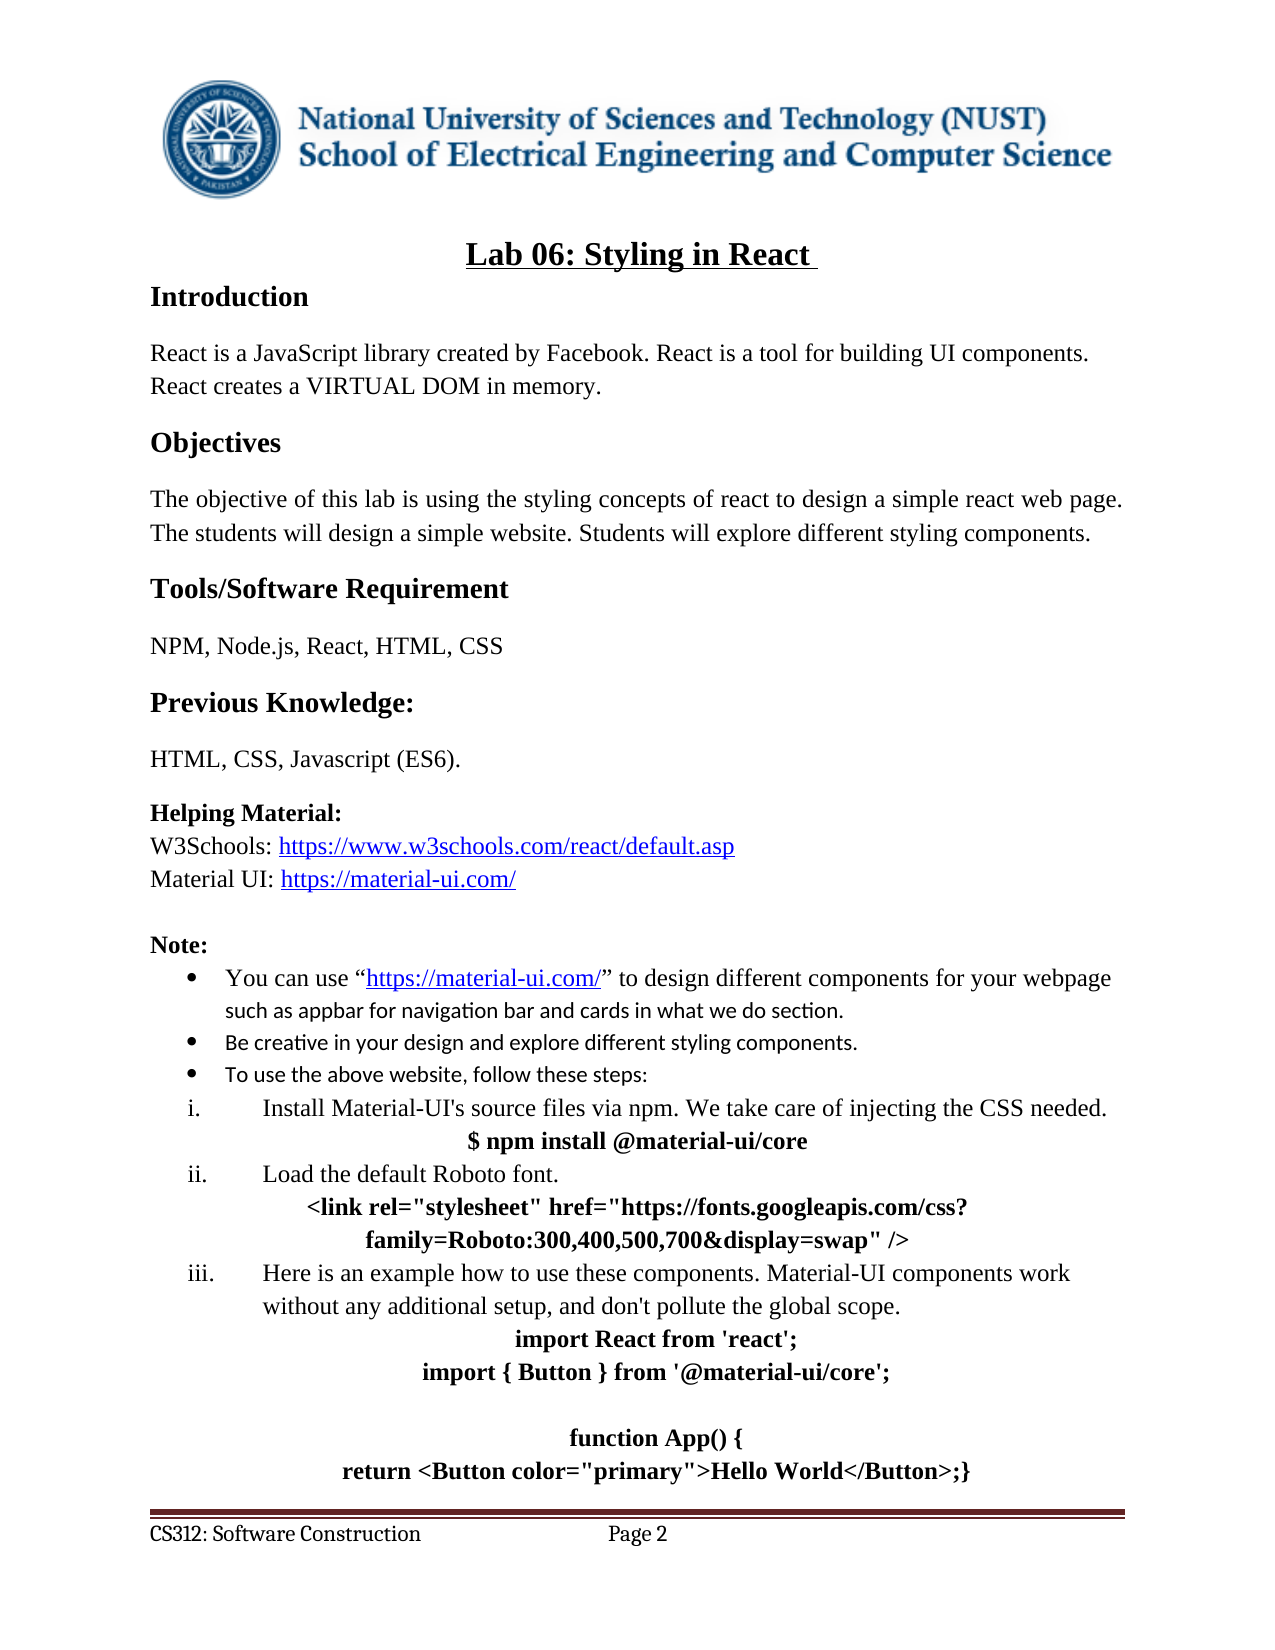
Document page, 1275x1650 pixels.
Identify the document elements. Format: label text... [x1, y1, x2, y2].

list To use the above website, follow these steps: [187, 1061, 1125, 1089]
text Introduction [150, 279, 1125, 312]
text Material UI: https://material-ui.com/ [150, 864, 1125, 893]
text import { Button } from '@material-ui/core'; [187, 1357, 1125, 1386]
text return <Button color="primary">Hello World</Button>;} [187, 1456, 1125, 1485]
text Previous Knowledge: [150, 685, 1125, 718]
text The objective of this lab is using the styling concepts of react to design a simple react web page. The students will design a simple website. Students will explore different styling components. [150, 484, 1125, 546]
text Objectives [150, 425, 1125, 459]
text HTML, CSS, Javascript (ES6). [150, 744, 1125, 773]
list You can use “https://material-ui.com/” to design different components for your webpage such as appbar for navigation bar and cards in what we do section. [187, 963, 1125, 1024]
text <link rel="stylesheet" href="https://fonts.googleapis.com/css?family=Roboto:300,400,500,700&display=swap" /> [150, 1192, 1125, 1254]
text $ npm install @material-ui/core [150, 1126, 1125, 1154]
list Be creative in your design and explore different styling components. [187, 1028, 1125, 1056]
subtitle Lab 06: Styling in React [150, 234, 1125, 273]
list Load the default Roboto font. [187, 1159, 1125, 1188]
text Helping Material: [150, 798, 1125, 827]
list Install Material-UI's source files via npm. We take care of injecting the CSS needed. [187, 1093, 1125, 1122]
picture [150, 75, 1125, 210]
text Note: [150, 930, 1125, 959]
text NPM, Node.js, React, HTML, CSS [150, 631, 1125, 659]
text function App() { [187, 1423, 1125, 1452]
text React is a JavaScript library created by Facebook. React is a tool for building UI components. React creates a VIRTUAL DOM in memory. [150, 338, 1125, 400]
text W3Schools: https://www.w3schools.com/react/default.asp [150, 831, 1125, 860]
list Here is an example how to use these components. Material-UI components work without any additional setup, and don't pollute the global scope. [187, 1258, 1125, 1320]
text import React from 'react'; [187, 1324, 1125, 1353]
text Tools/Software Requirement [150, 571, 1125, 605]
